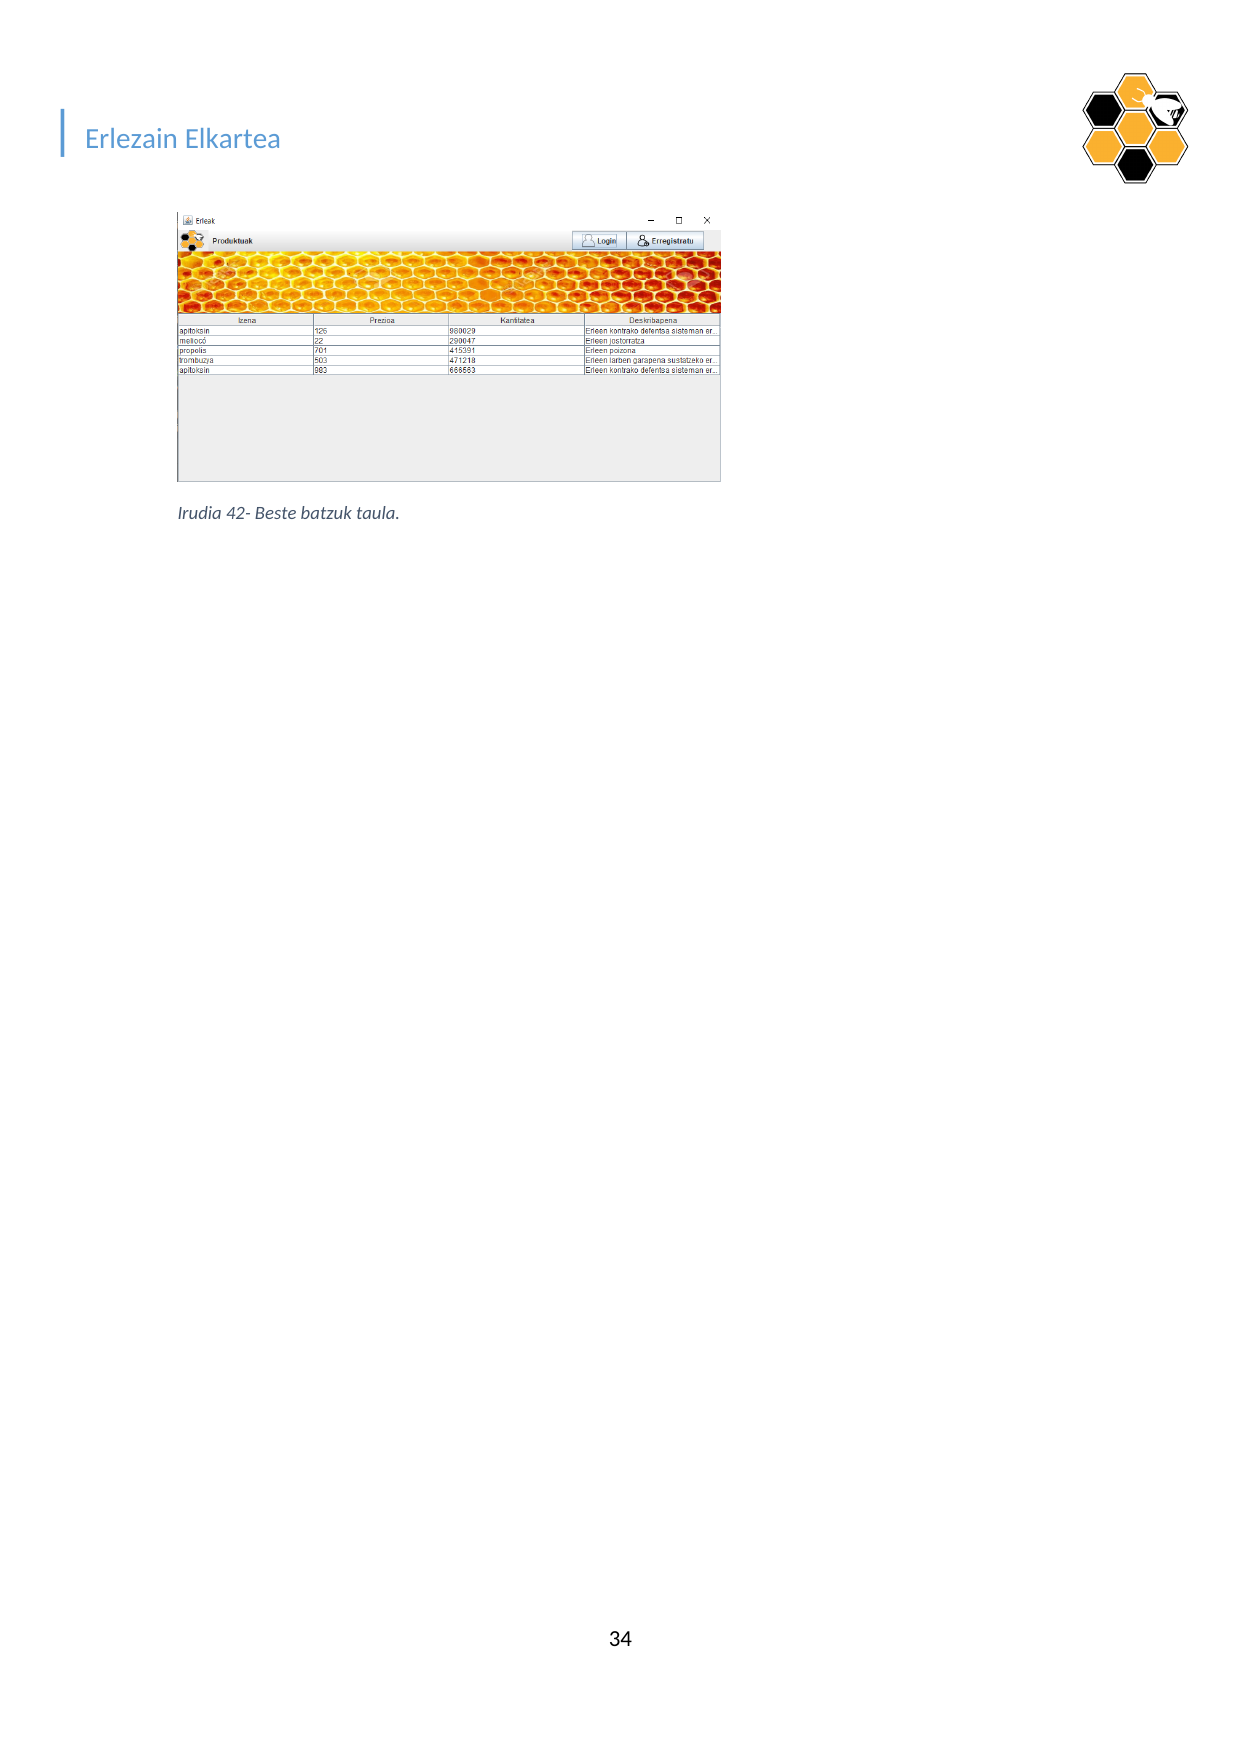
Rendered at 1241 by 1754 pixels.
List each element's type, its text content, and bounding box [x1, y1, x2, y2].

text Irudia 42- Beste batzuk taula. [177, 501, 1063, 524]
picture [177, 212, 721, 482]
picture [1071, 73, 1210, 185]
